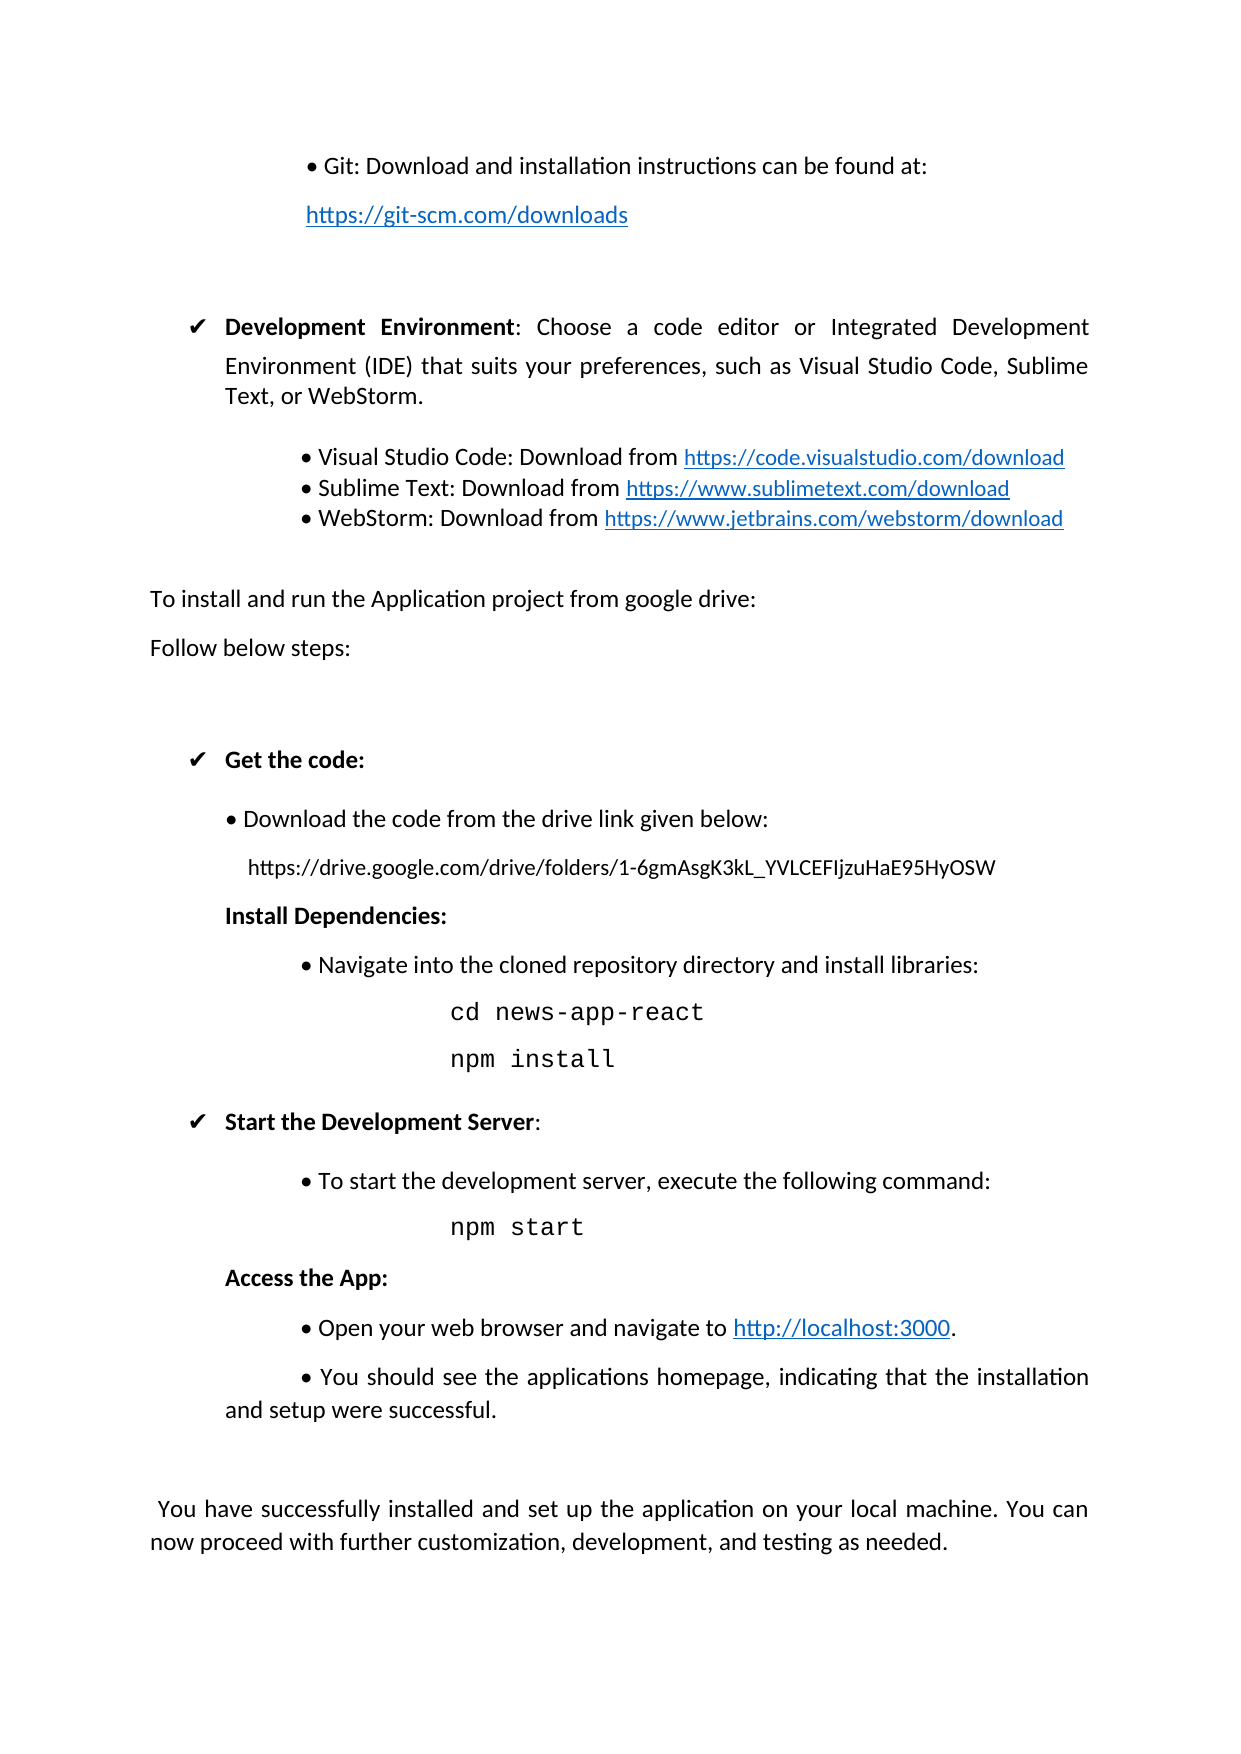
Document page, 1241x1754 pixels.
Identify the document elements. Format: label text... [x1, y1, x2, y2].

text • Sublime Text: Download from https://www.sublimetext.com/download [225, 472, 1090, 503]
text You have successfully installed and set up the application on your local machine. You can now proceed with further customization, development, and testing as needed. [150, 1493, 1090, 1557]
text • WebStorm: Download from https://www.jetbrains.com/webstorm/download [225, 503, 1090, 533]
text • You should see the applications homepage, indicating that the installation and setup were successful. [225, 1361, 1090, 1425]
text Install Dependencies: [225, 900, 1090, 930]
text npm start [375, 1215, 1090, 1243]
text • Git: Download and installation instructions can be found at: [225, 150, 1090, 181]
text • Download the code from the drive link given below: [225, 803, 1090, 834]
text npm install [375, 1046, 1090, 1074]
text • Visual Studio Code: Download from https://code.visualstudio.com/download [225, 442, 1090, 472]
text cd news-app-react [375, 999, 1090, 1027]
text https://drive.google.com/drive/folders/1-6gmAsgK3kL_YVLCEFIjzuHaE95HyOSW [225, 853, 1090, 881]
list Get the code: [187, 731, 1090, 783]
text • Open your web browser and navigate to http://localhost:3000. [225, 1312, 1090, 1342]
text https://git-scm.com/downloads [225, 199, 1090, 230]
text • Navigate into the cloned repository directory and install libraries: [225, 949, 1090, 980]
text Follow below steps: [150, 632, 1090, 663]
text Access the App: [150, 1262, 1090, 1293]
list Development Environment: Choose a code editor or Integrated Development Environment (IDE) that suits your preferences, such as Visual Studio Code, Sublime Text, or WebStorm. [187, 299, 1090, 411]
text • To start the development server, execute the following command: [225, 1165, 1090, 1196]
list Start the Development Server: [187, 1093, 1090, 1145]
text To install and run the Application project from google drive: [150, 583, 1090, 613]
